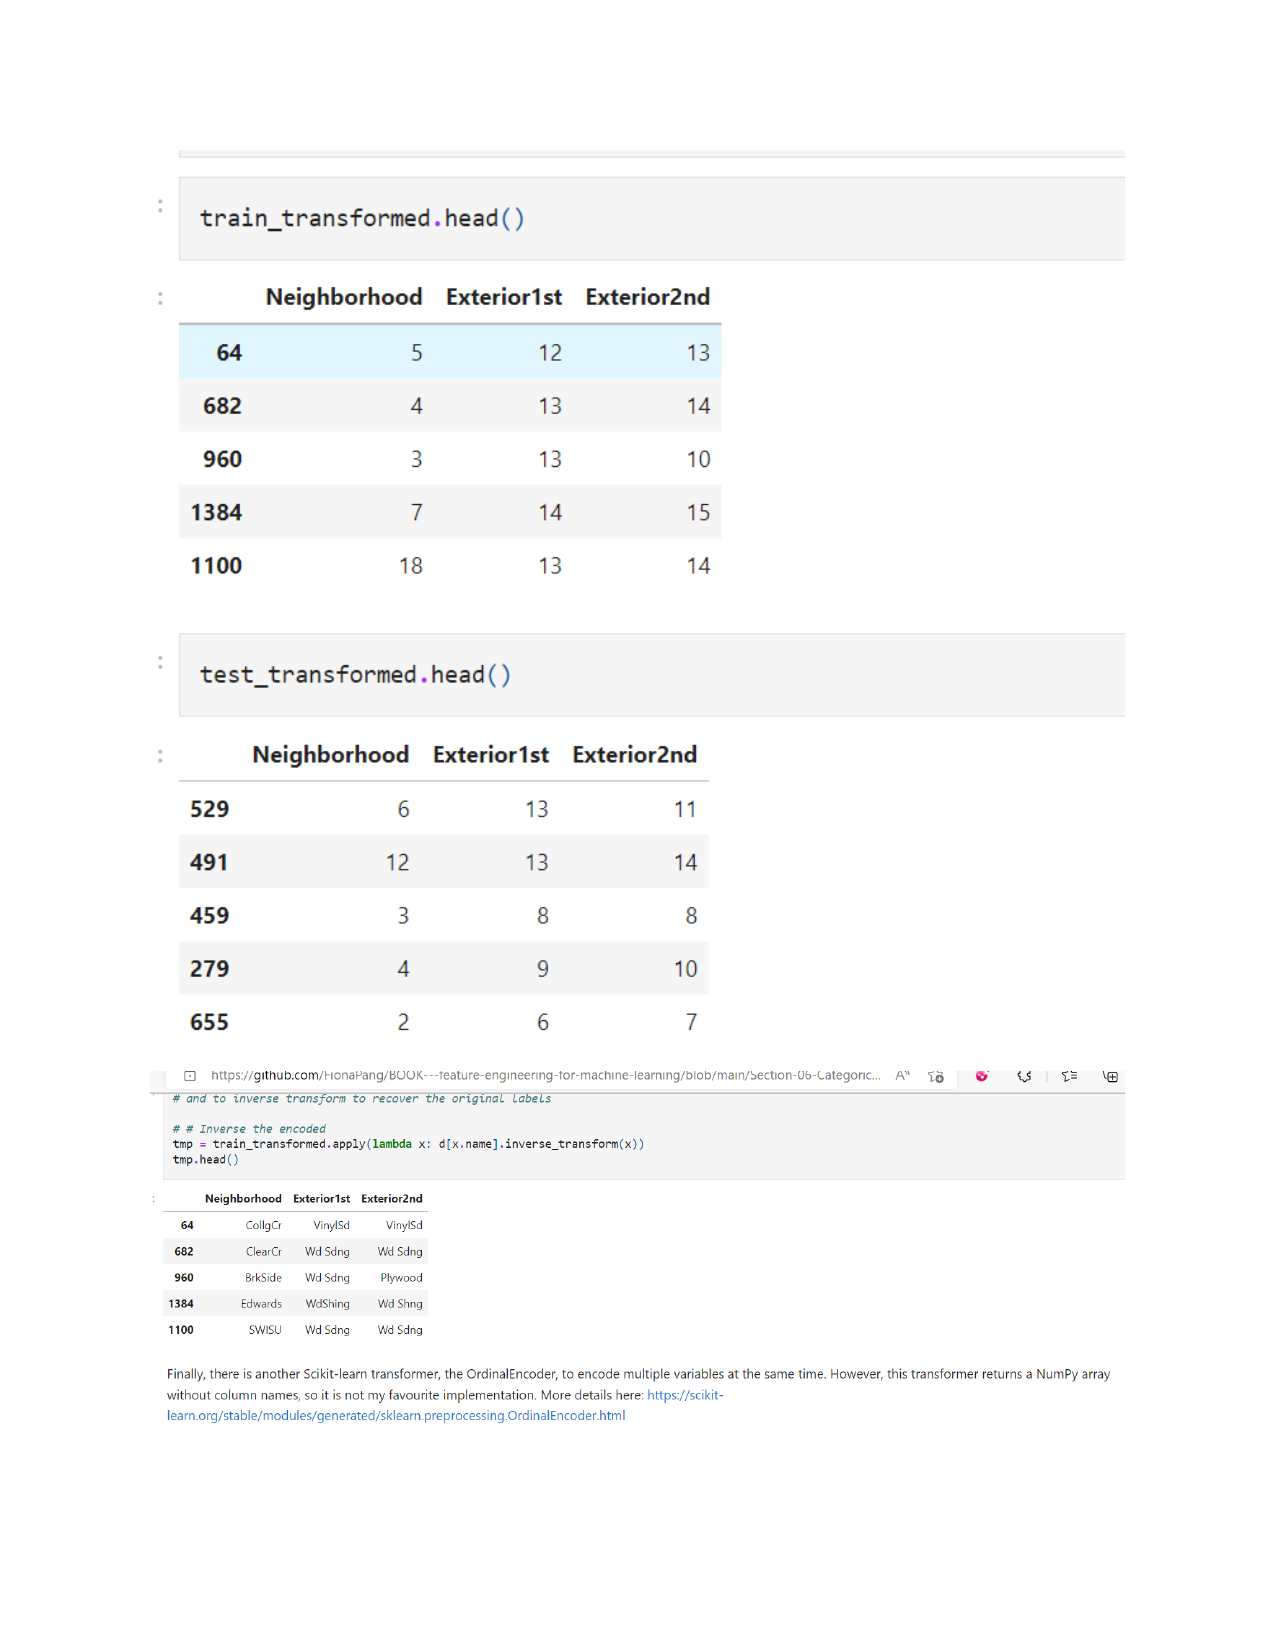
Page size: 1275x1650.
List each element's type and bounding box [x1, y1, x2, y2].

picture [150, 150, 1125, 1053]
picture [150, 1071, 1125, 1431]
